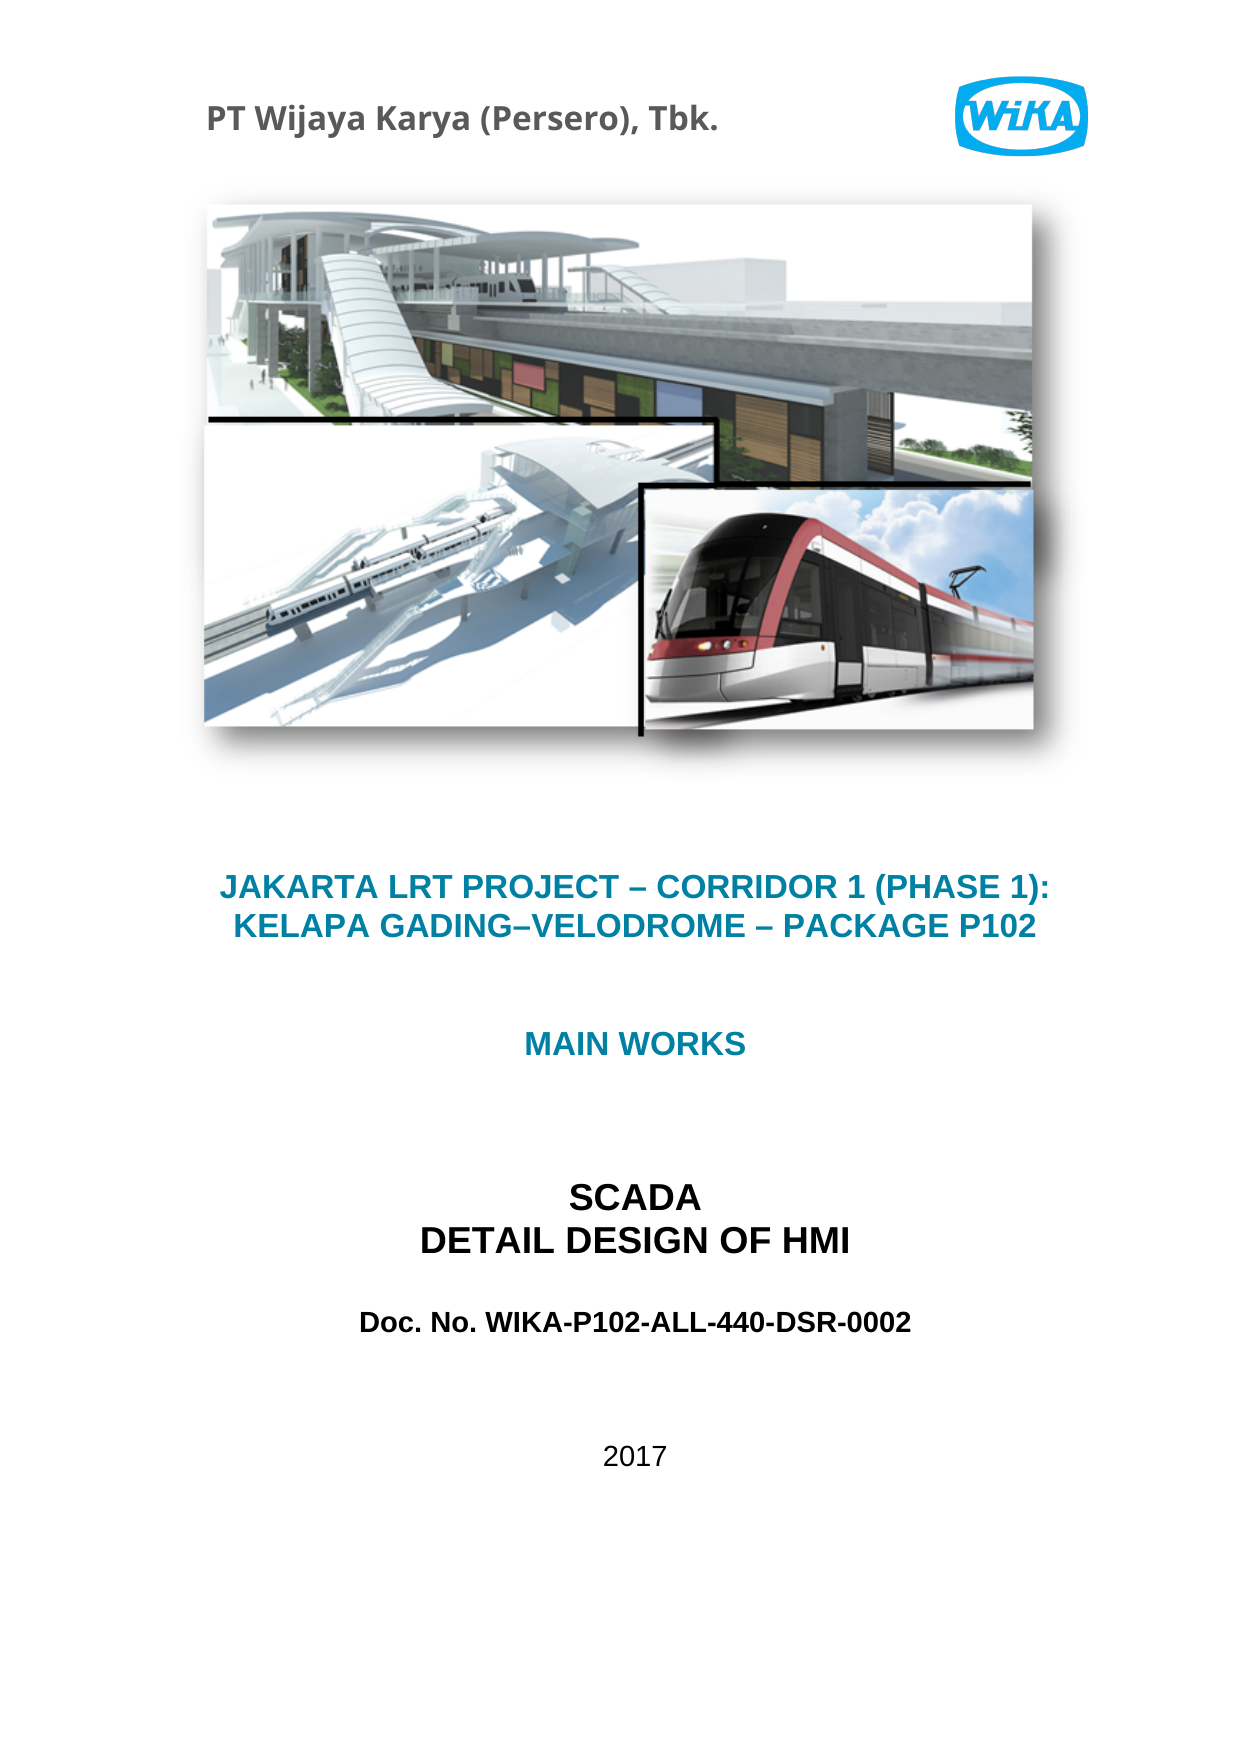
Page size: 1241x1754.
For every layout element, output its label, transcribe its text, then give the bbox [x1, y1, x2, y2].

text KELAPA GADING–VELODROME – PACKAGE P102 [180, 906, 1090, 944]
text SCADA [180, 1176, 1090, 1219]
text Doc. No. WIKA-P102-ALL-440-DSR-0002 [180, 1305, 1090, 1338]
text DETAIL DESIGN OF HMI [180, 1219, 1090, 1262]
picture [951, 71, 1093, 163]
picture [180, 180, 1091, 784]
text 2017 [180, 1439, 1090, 1473]
text JAKARTA LRT PROJECT – CORRIDOR 1 (PHASE 1): [180, 868, 1090, 906]
text MAIN WORKS [180, 1024, 1090, 1062]
